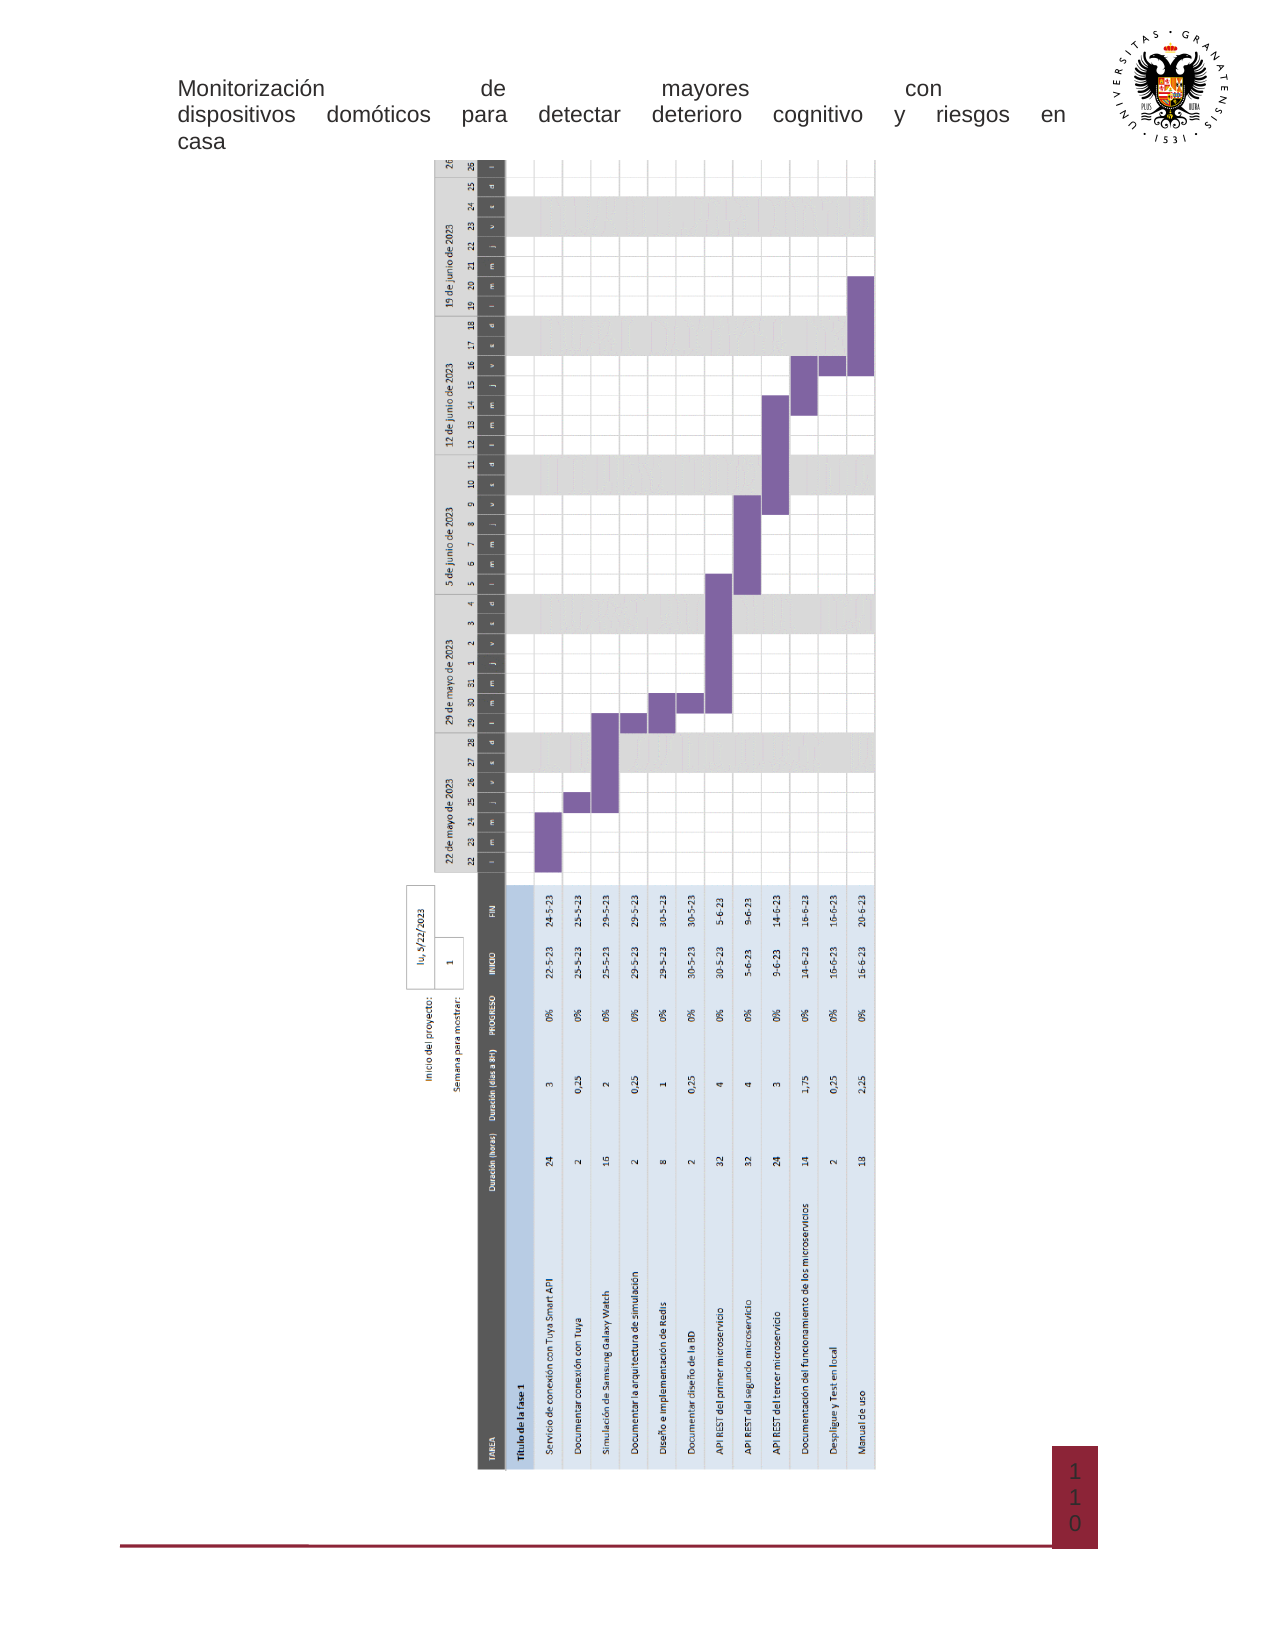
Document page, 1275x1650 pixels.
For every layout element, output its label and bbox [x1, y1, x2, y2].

picture [1061, 22, 1275, 146]
picture [405, 161, 877, 1470]
